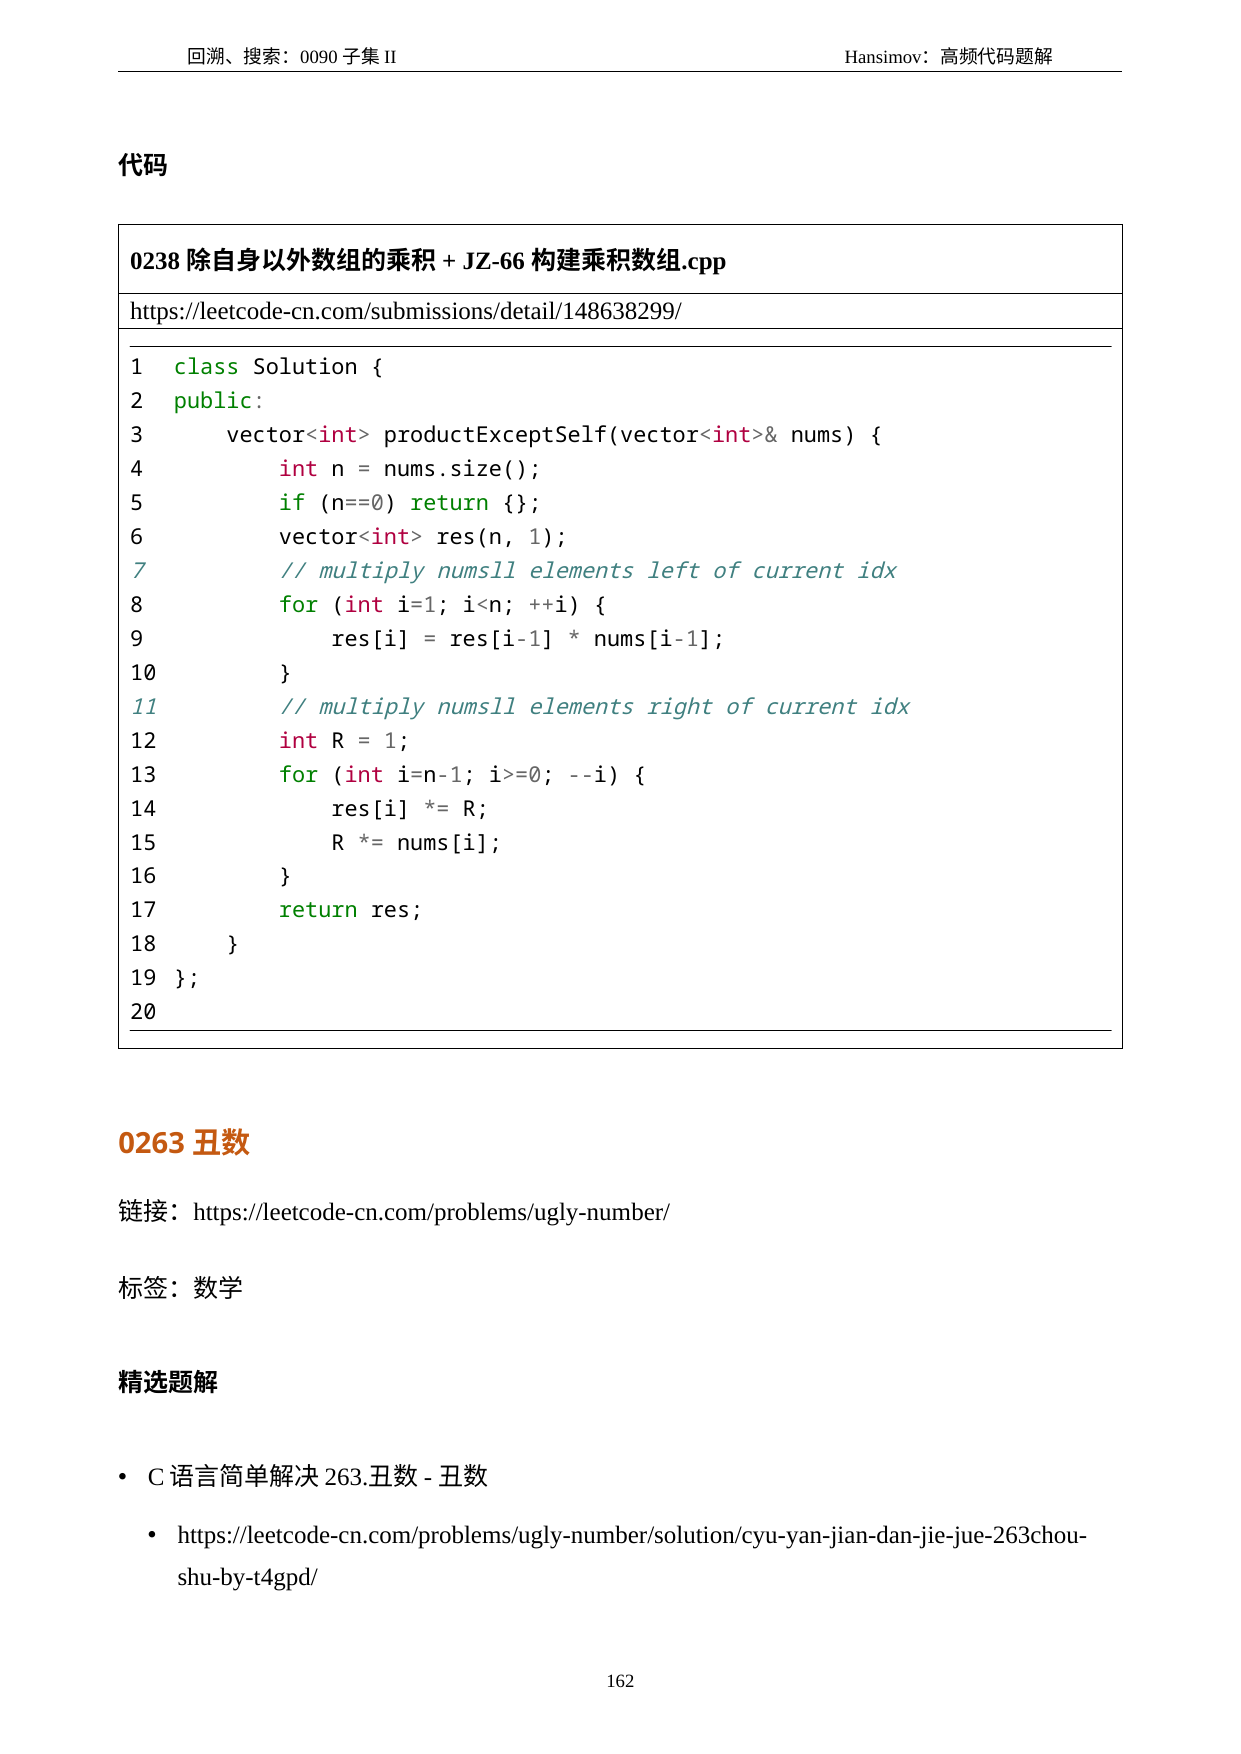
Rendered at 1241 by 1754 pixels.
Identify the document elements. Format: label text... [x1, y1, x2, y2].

table_header 0238 除自身以外数组的乘积 + JZ-66 构建乘积数组.cpp [119, 225, 1122, 293]
subtitle 0263 丑数 [118, 1107, 1097, 1175]
table_cell class Solution { public: vector<int> productExceptSelf(vector<int>& nums) { int n = nums.size(); if (n==0) return {}; vector<int> res(n, 1); // multiply numsll elements left of current idx for (int i=1; i<n; ++i) { res[i] = res[i-1] * nums[i-1]; } // multiply numsll elements right of current idx int R = 1; for (int i=n-1; i>=0; --i) { res[i] *= R; R *= nums[i]; } return res; } }; [119, 329, 1122, 1048]
text https://leetcode-cn.com/problems/ugly-number/solution/cyu-yan-jian-dan-jie-jue-263chou-shu-by-t4gpd/ [148, 1517, 1122, 1593]
text C语言简单解决263.丑数 - 丑数 [118, 1440, 1122, 1508]
text 标签：数学 [118, 1252, 1122, 1320]
subtitle 精选题解 [118, 1346, 1097, 1414]
text 链接：https://leetcode-cn.com/problems/ugly-number/ [118, 1175, 1122, 1243]
table_cell https://leetcode-cn.com/submissions/detail/148638299/ [119, 294, 1122, 328]
subtitle 代码 [118, 130, 1097, 198]
